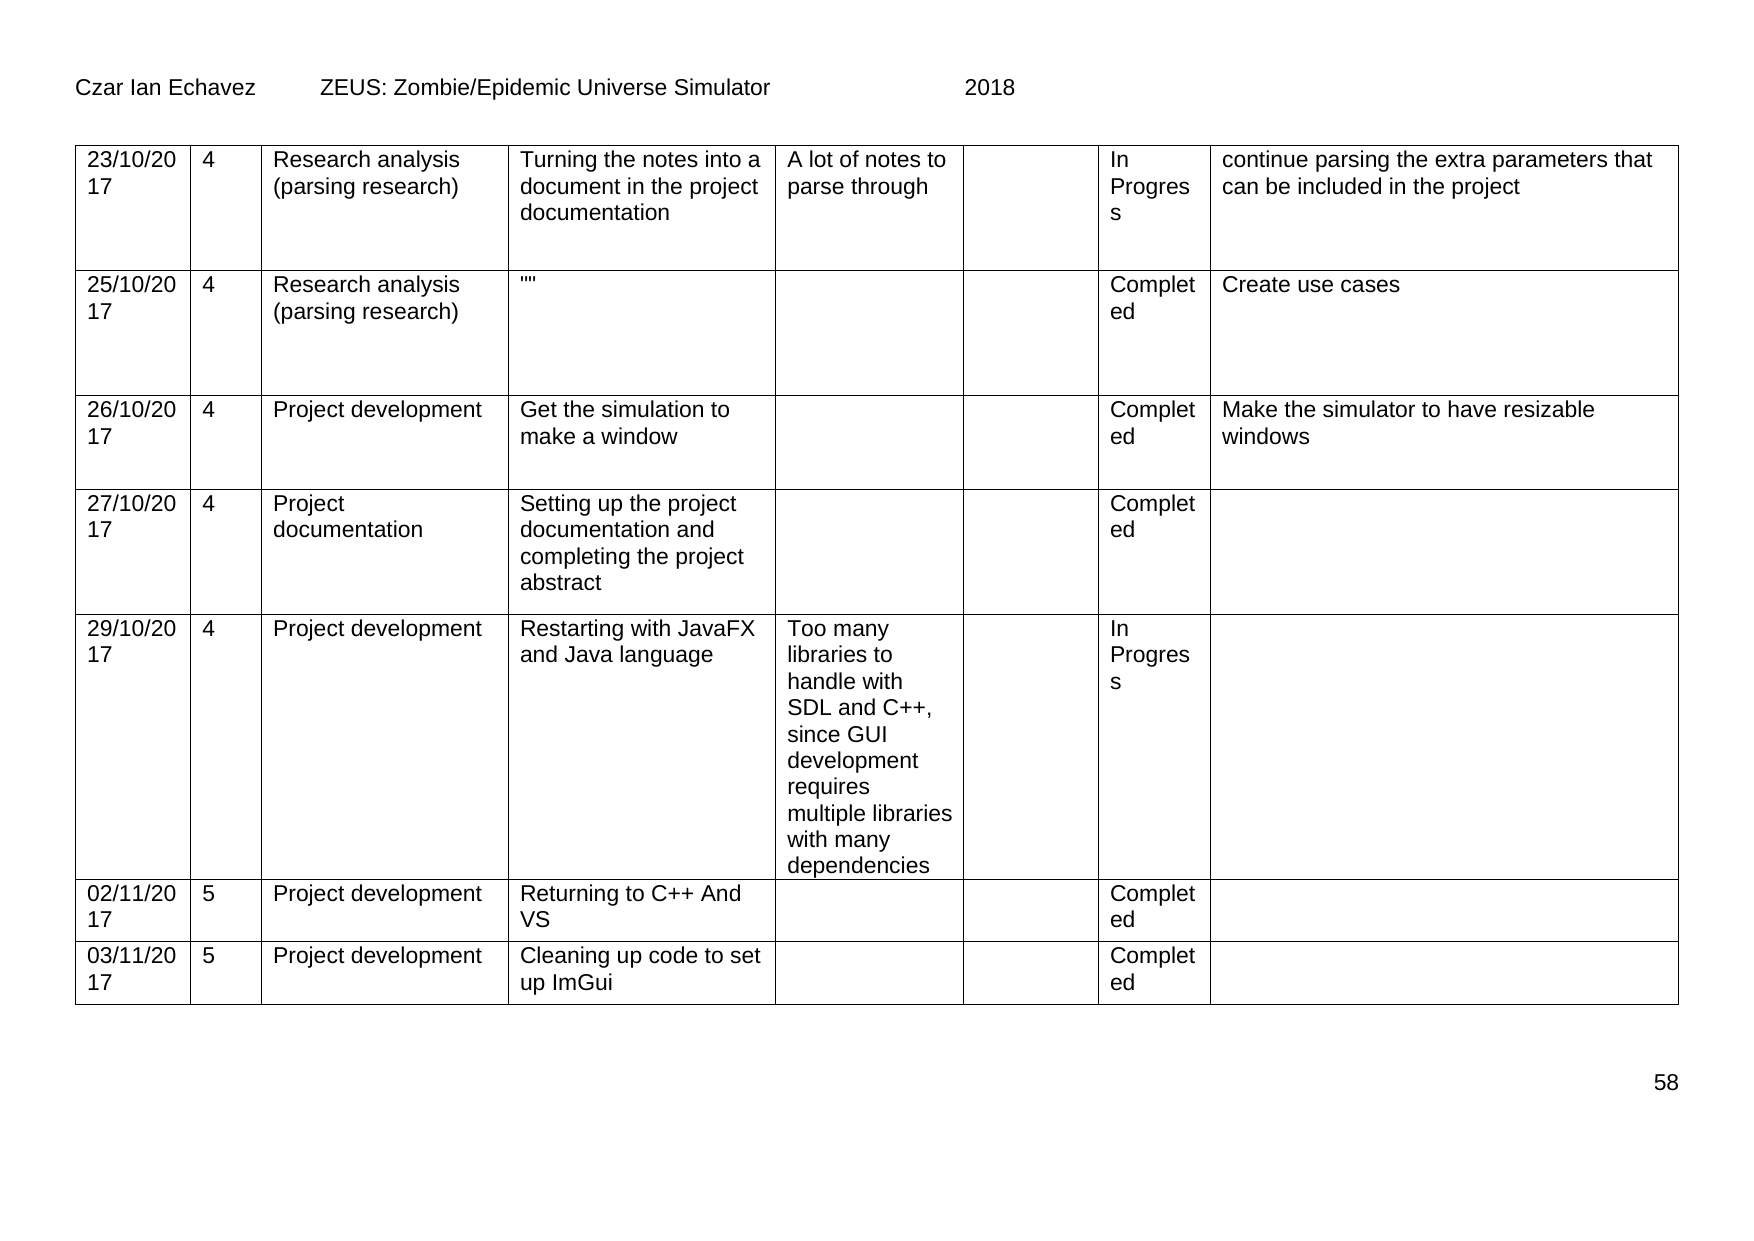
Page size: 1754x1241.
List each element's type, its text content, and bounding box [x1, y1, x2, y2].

table_cell Get the simulation to make a window [509, 396, 775, 489]
table_cell Project development [262, 942, 508, 1004]
table_cell Setting up the project documentation and completing the project abstract [509, 490, 775, 614]
table_cell [1211, 490, 1678, 614]
table_cell 26/10/2017 [76, 396, 190, 489]
table_cell [964, 146, 1098, 270]
table_cell Cleaning up code to set up ImGui [509, 942, 775, 1004]
table_cell Research analysis (parsing research) [262, 146, 508, 270]
table_cell Project documentation [262, 490, 508, 614]
table_cell Project development [262, 615, 508, 879]
table_cell [964, 396, 1098, 489]
table_cell 5 [191, 880, 261, 941]
table_cell Create use cases [1211, 271, 1678, 395]
table_cell 29/10/2017 [76, 615, 190, 879]
table_cell Completed [1099, 942, 1210, 1004]
table_cell Project development [262, 880, 508, 941]
table_cell [1211, 880, 1678, 941]
table_cell [776, 271, 963, 395]
table_cell [776, 396, 963, 489]
table_cell [1211, 615, 1678, 879]
table_cell [776, 942, 963, 1004]
table_cell [776, 880, 963, 941]
table_cell 23/10/2017 [76, 146, 190, 270]
table_cell continue parsing the extra parameters that can be included in the project [1211, 146, 1678, 270]
table_cell Too many libraries to handle with SDL and C++, since GUI development requires multiple libraries with many dependencies [776, 615, 963, 879]
table_cell 03/11/2017 [76, 942, 190, 1004]
table_cell Project development [262, 396, 508, 489]
table_cell A lot of notes to parse through [776, 146, 963, 270]
table_cell Turning the notes into a document in the project documentation [509, 146, 775, 270]
table_cell 5 [191, 942, 261, 1004]
table_cell [1211, 942, 1678, 1004]
table_cell Research analysis (parsing research) [262, 271, 508, 395]
table_cell Completed [1099, 396, 1210, 489]
table_cell [964, 942, 1098, 1004]
table_cell 4 [191, 615, 261, 879]
table_cell In Progress [1099, 615, 1210, 879]
table_cell Restarting with JavaFX and Java language [509, 615, 775, 879]
table_cell In Progress [1099, 146, 1210, 270]
table_cell 4 [191, 490, 261, 614]
table_cell [964, 615, 1098, 879]
table_cell Completed [1099, 271, 1210, 395]
table_cell Make the simulator to have resizable windows [1211, 396, 1678, 489]
table_cell 27/10/2017 [76, 490, 190, 614]
table_cell [964, 880, 1098, 941]
table_cell [964, 490, 1098, 614]
table_cell 02/11/2017 [76, 880, 190, 941]
table_cell [776, 490, 963, 614]
table_cell 4 [191, 271, 261, 395]
table_cell Returning to C++ And VS [509, 880, 775, 941]
table_cell [964, 271, 1098, 395]
table_cell "" [509, 271, 775, 395]
table_cell 4 [191, 396, 261, 489]
table_cell 4 [191, 146, 261, 270]
table_cell 25/10/2017 [76, 271, 190, 395]
table_cell Completed [1099, 880, 1210, 941]
table_cell Completed [1099, 490, 1210, 614]
